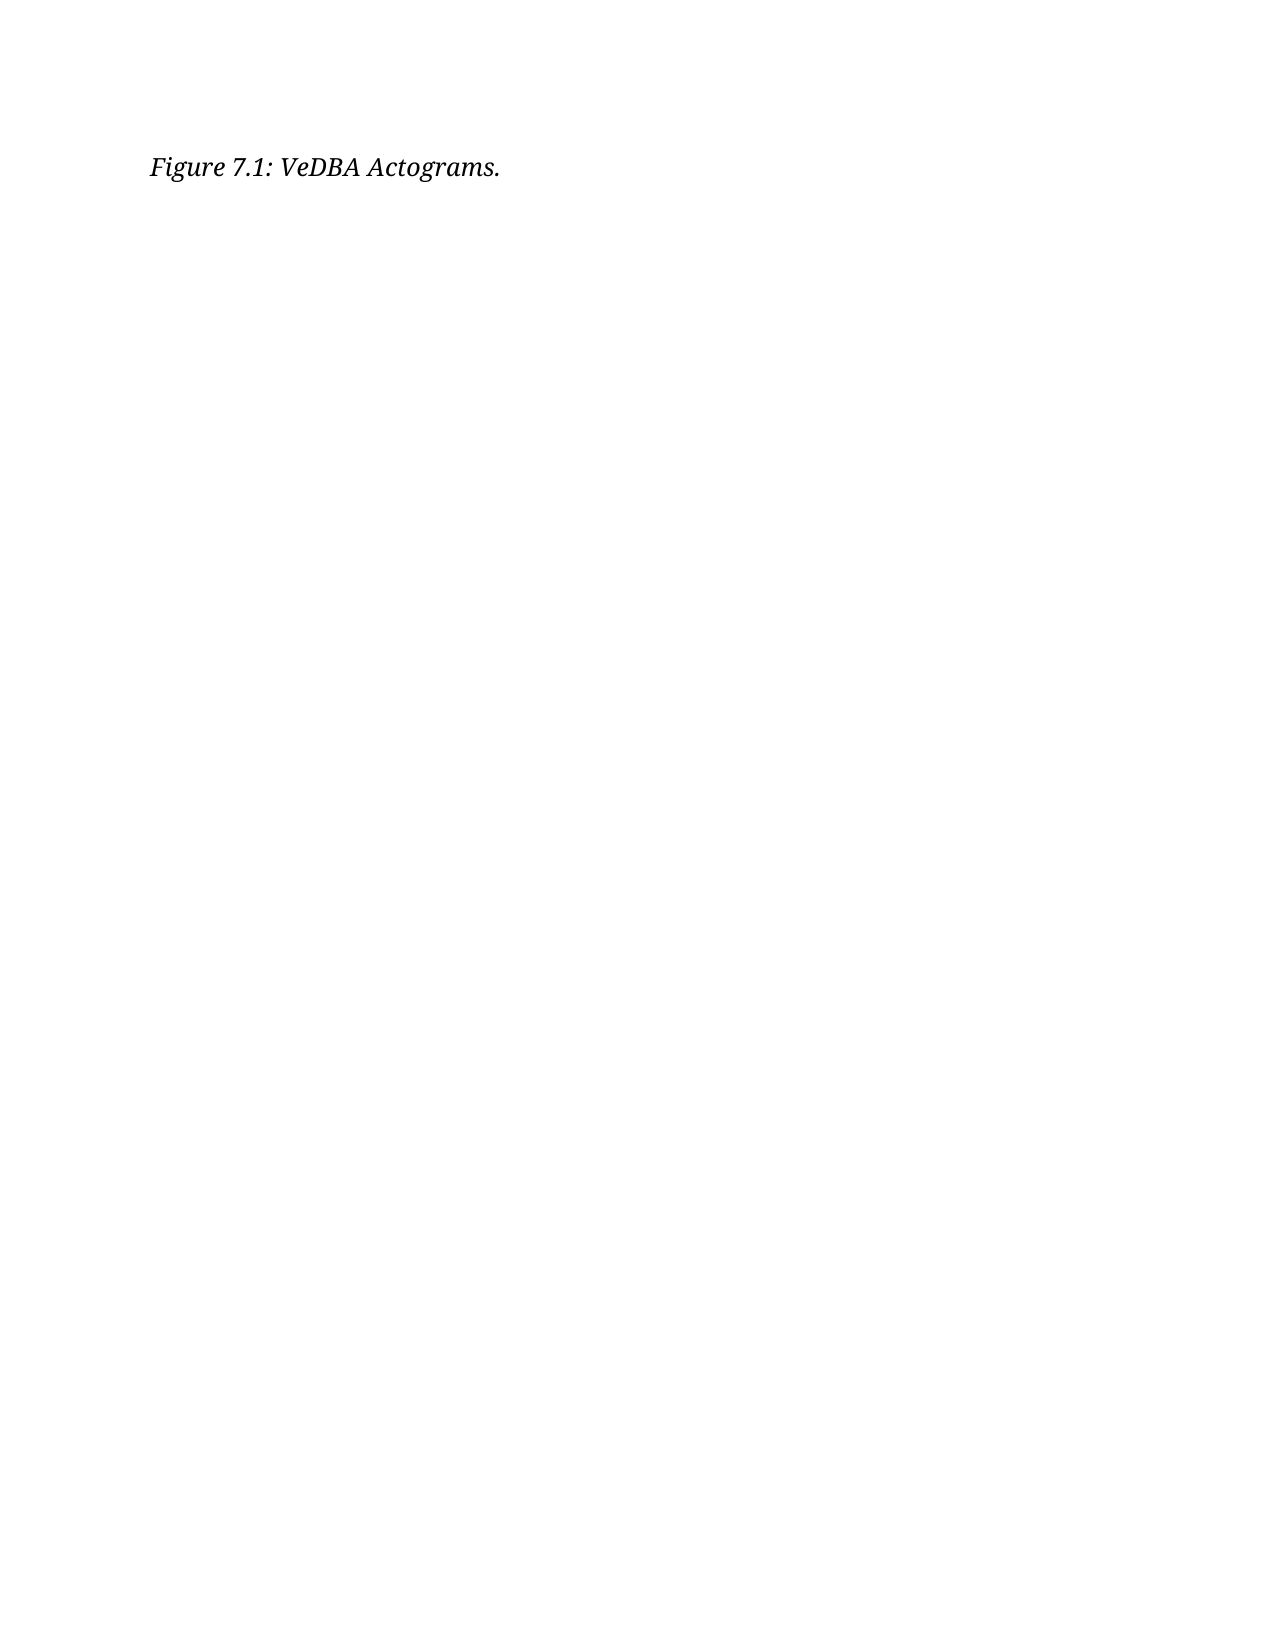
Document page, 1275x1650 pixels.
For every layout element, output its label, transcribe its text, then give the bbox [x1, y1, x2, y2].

text Figure 7.1: VeDBA Actograms. [150, 150, 1125, 184]
